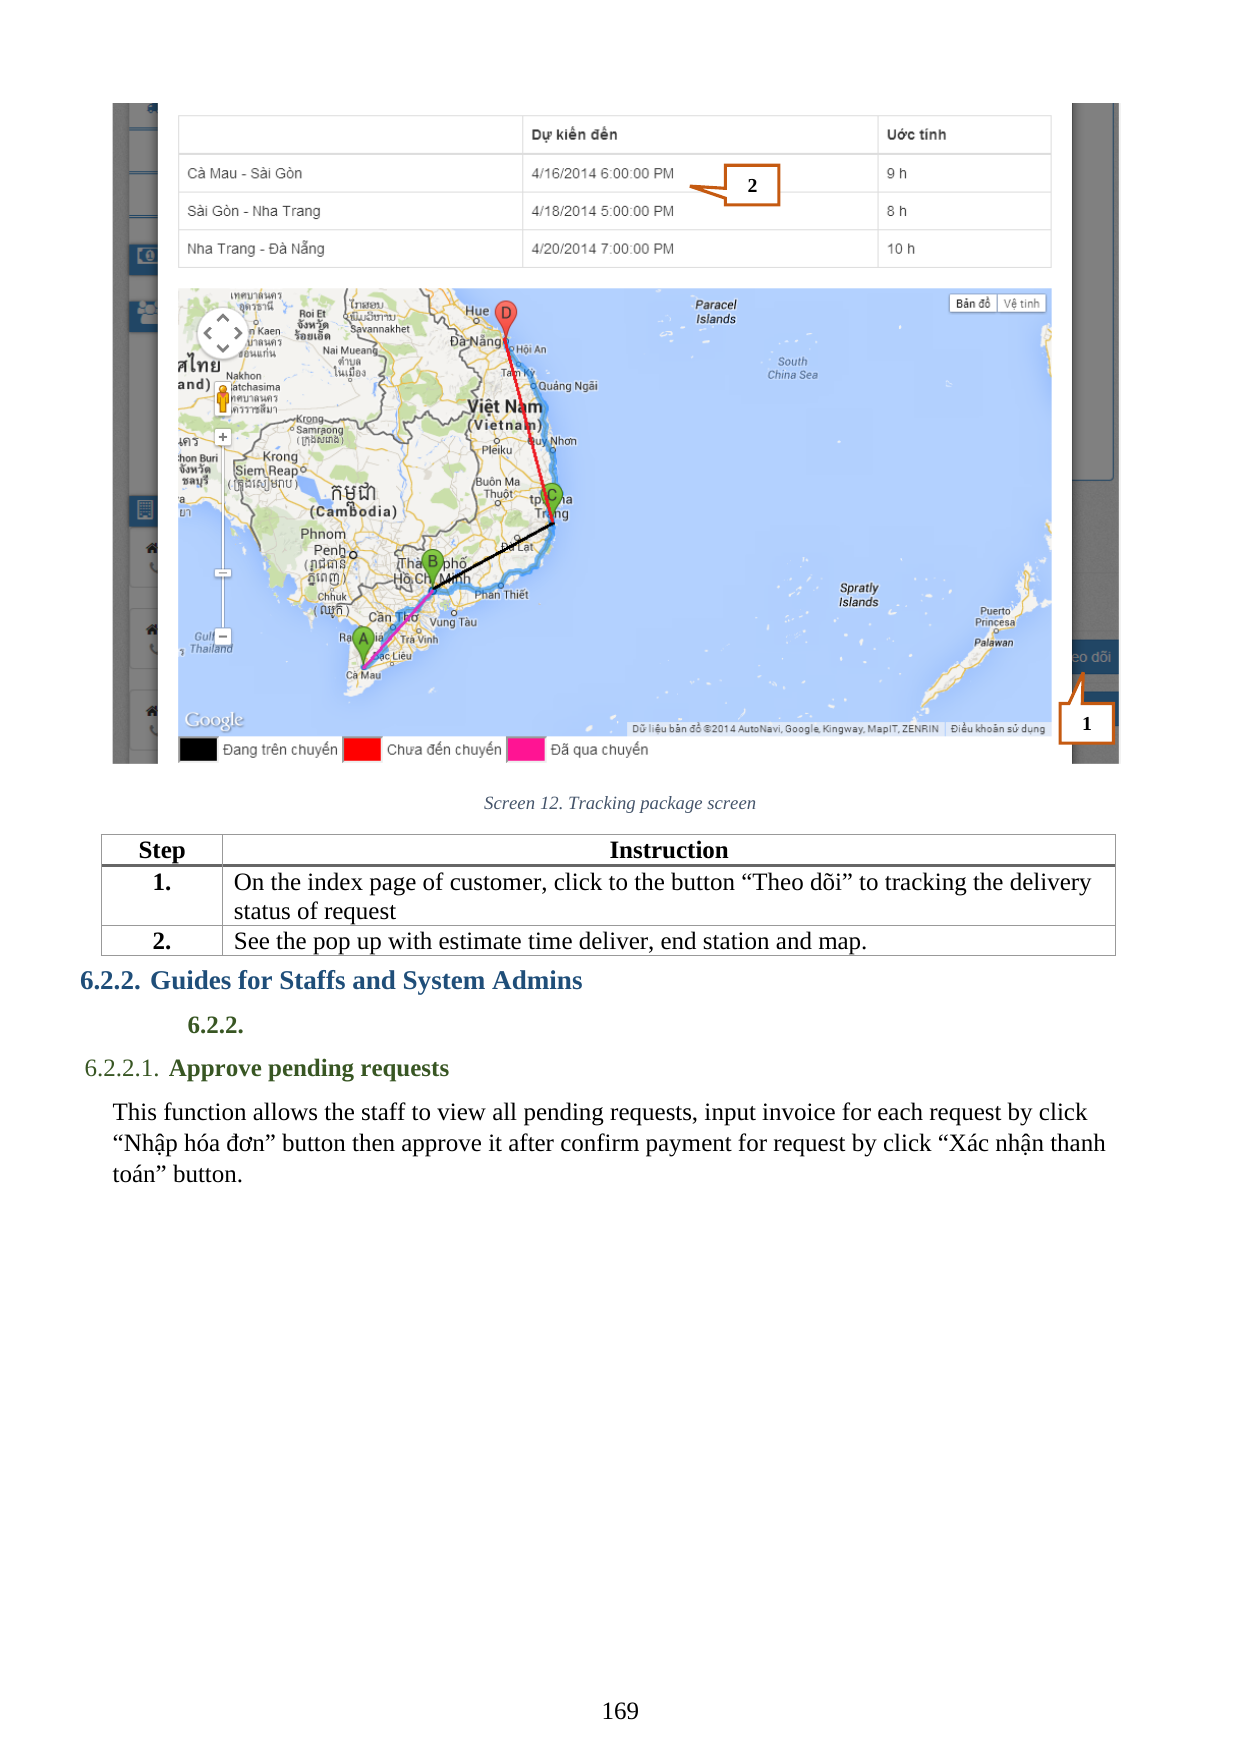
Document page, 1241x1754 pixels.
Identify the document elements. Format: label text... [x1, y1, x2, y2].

subtitle Guides for Staffs and System Admins [141, 964, 1128, 995]
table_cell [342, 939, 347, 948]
subtitle Approve pending requests [159, 1053, 1128, 1082]
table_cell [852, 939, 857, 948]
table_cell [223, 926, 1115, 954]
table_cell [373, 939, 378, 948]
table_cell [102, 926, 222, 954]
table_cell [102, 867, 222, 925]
text This function allows the staff to view all pending requests, input invoice for each request by click “Nhập hóa đơn” button then approve it after confirm payment for request by click “Xác nhận thanh toán” button. [112, 1097, 1128, 1188]
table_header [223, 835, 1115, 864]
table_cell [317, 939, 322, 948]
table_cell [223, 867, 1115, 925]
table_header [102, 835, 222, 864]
picture [112, 103, 1128, 773]
